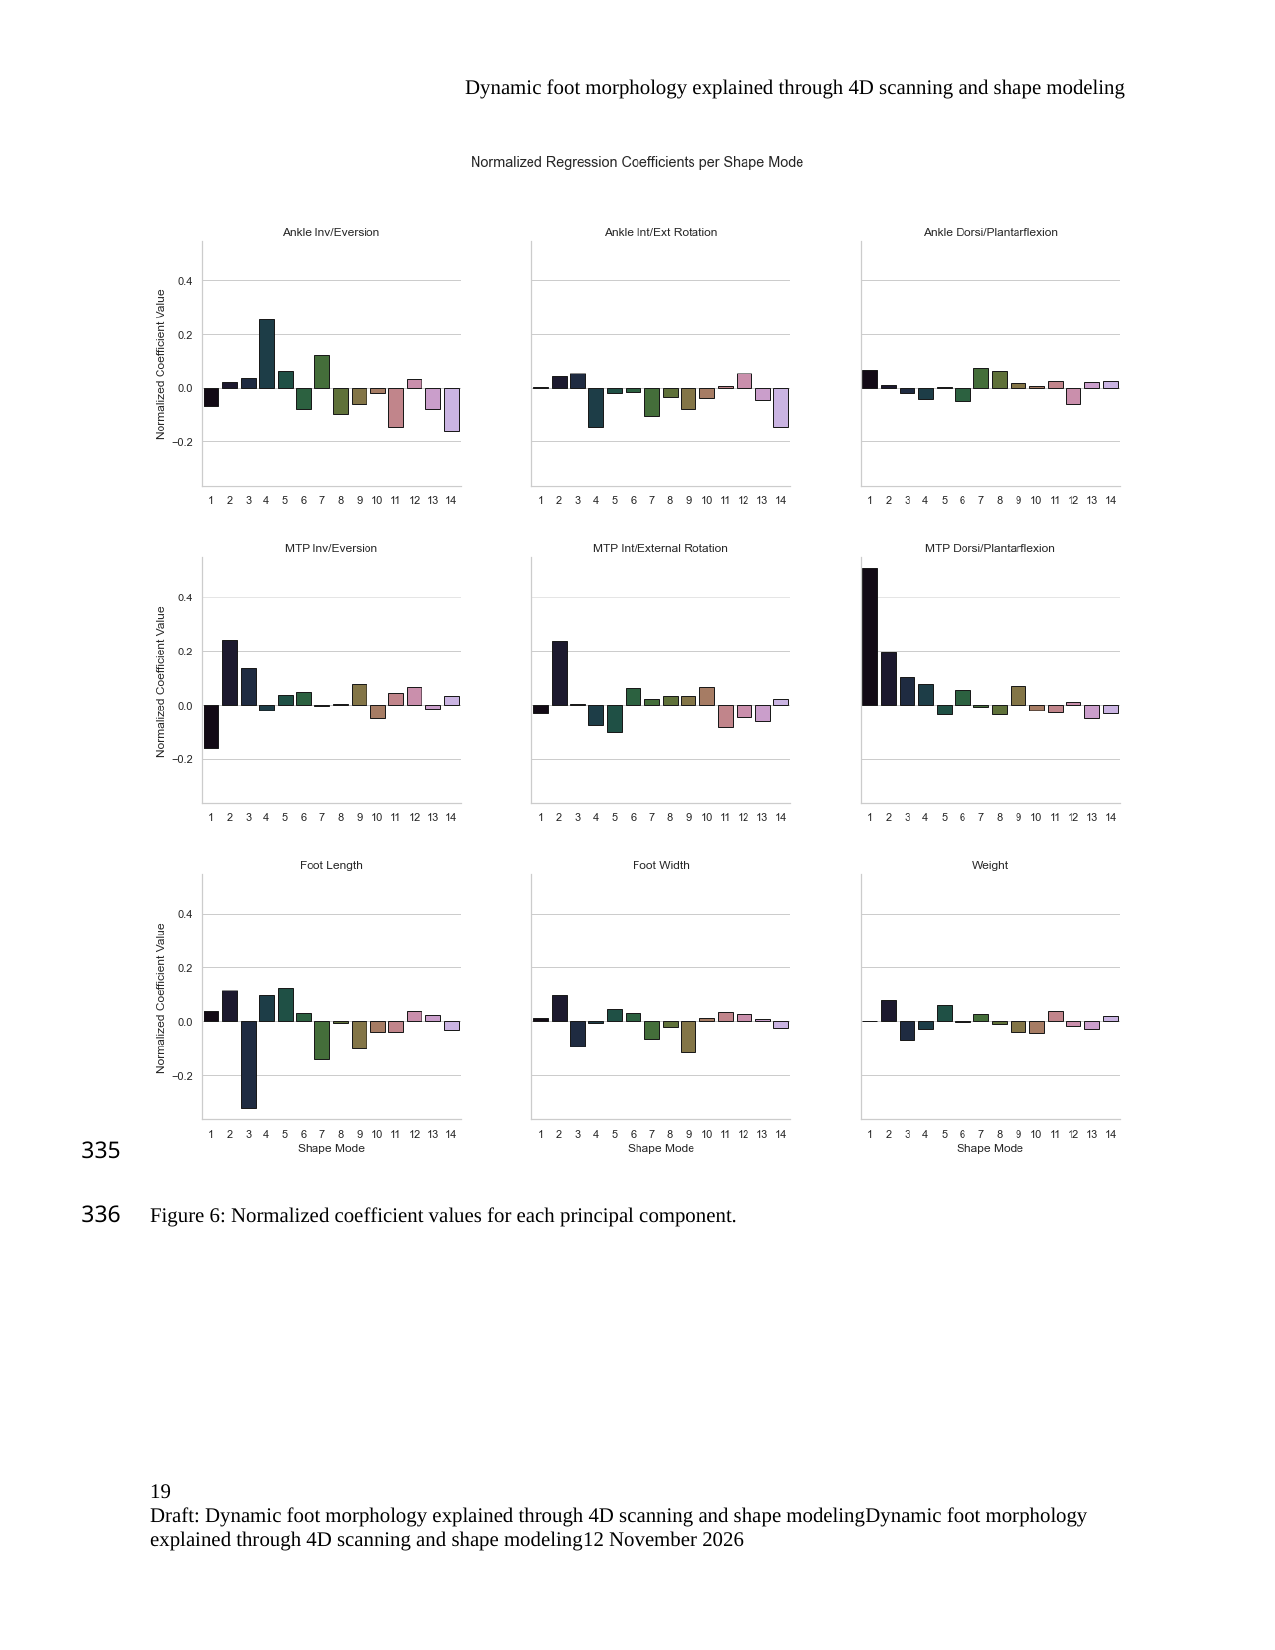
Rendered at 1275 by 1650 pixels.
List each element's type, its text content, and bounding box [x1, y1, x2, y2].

picture [150, 150, 1125, 1159]
text Figure 6: Normalized coefficient values for each principal component. [150, 1203, 1125, 1227]
